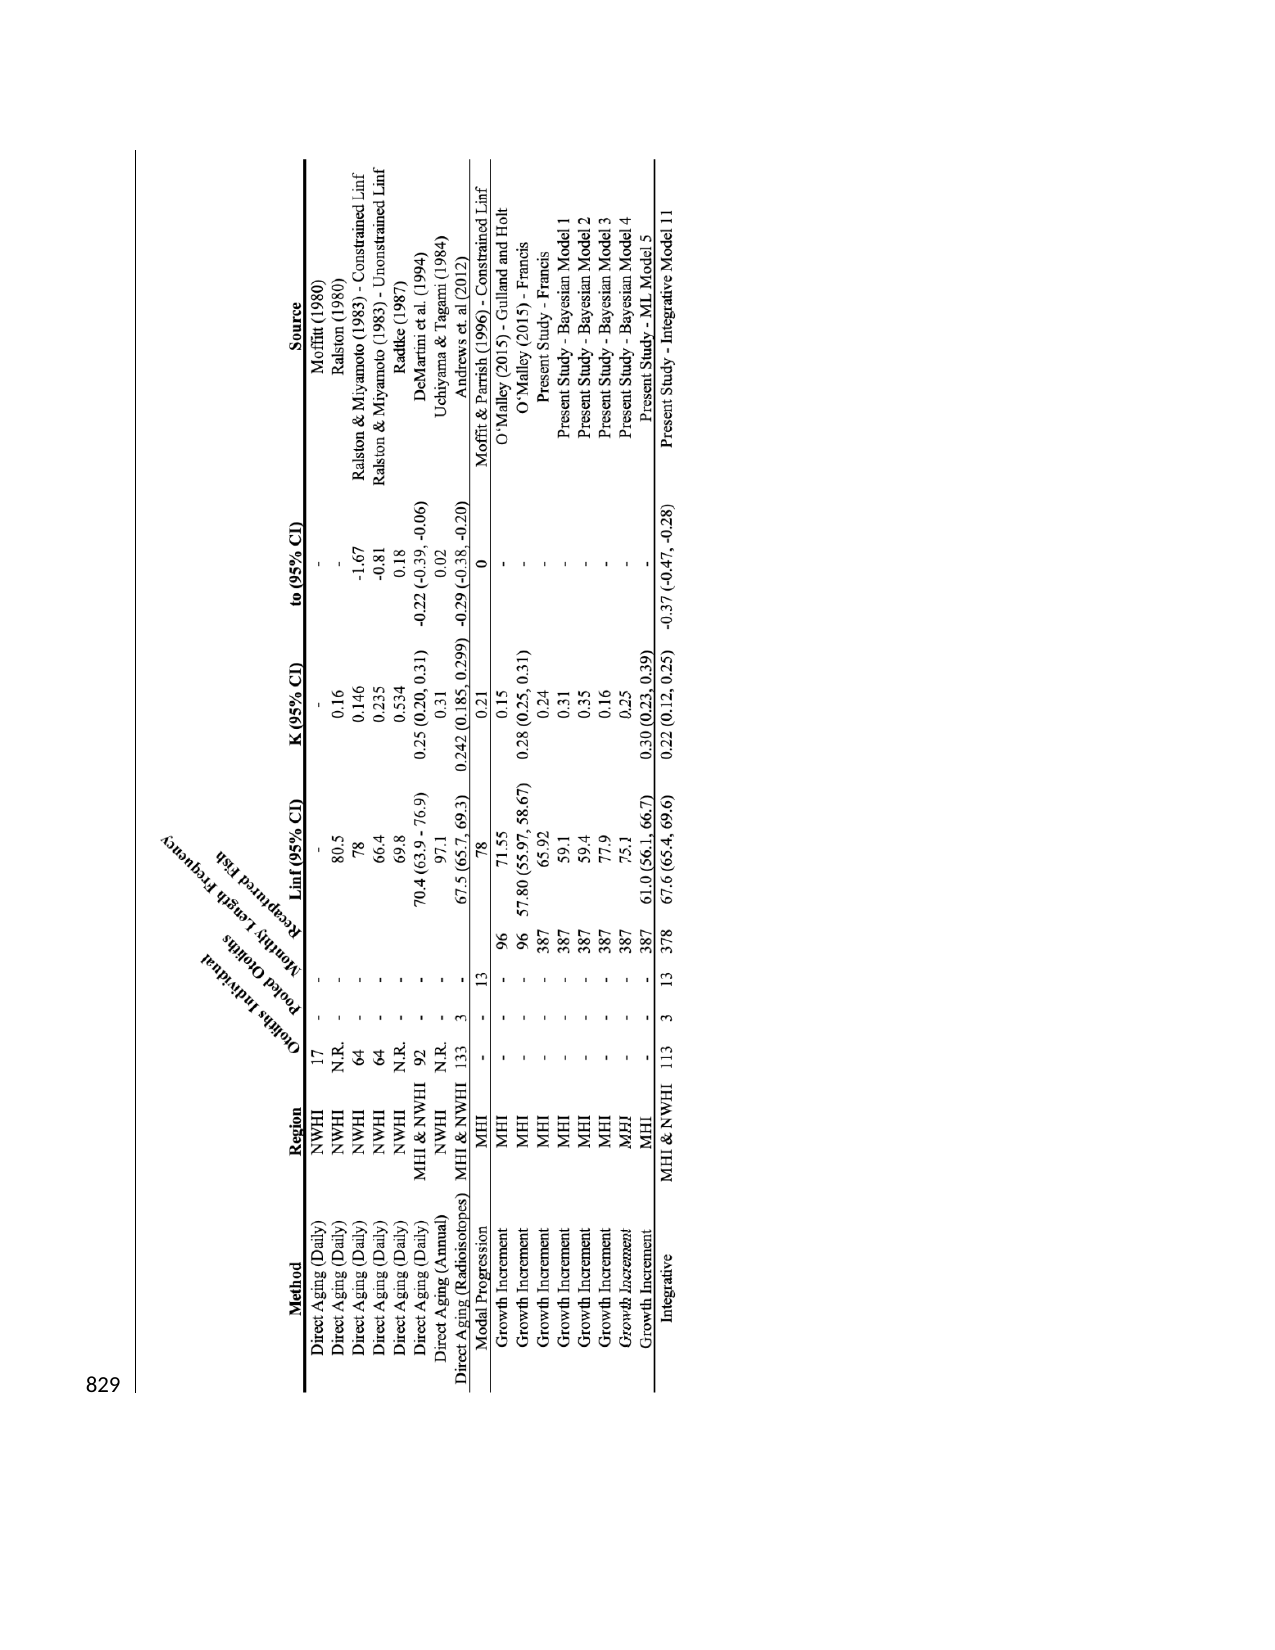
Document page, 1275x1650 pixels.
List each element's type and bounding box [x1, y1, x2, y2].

picture [153, 155, 678, 1392]
